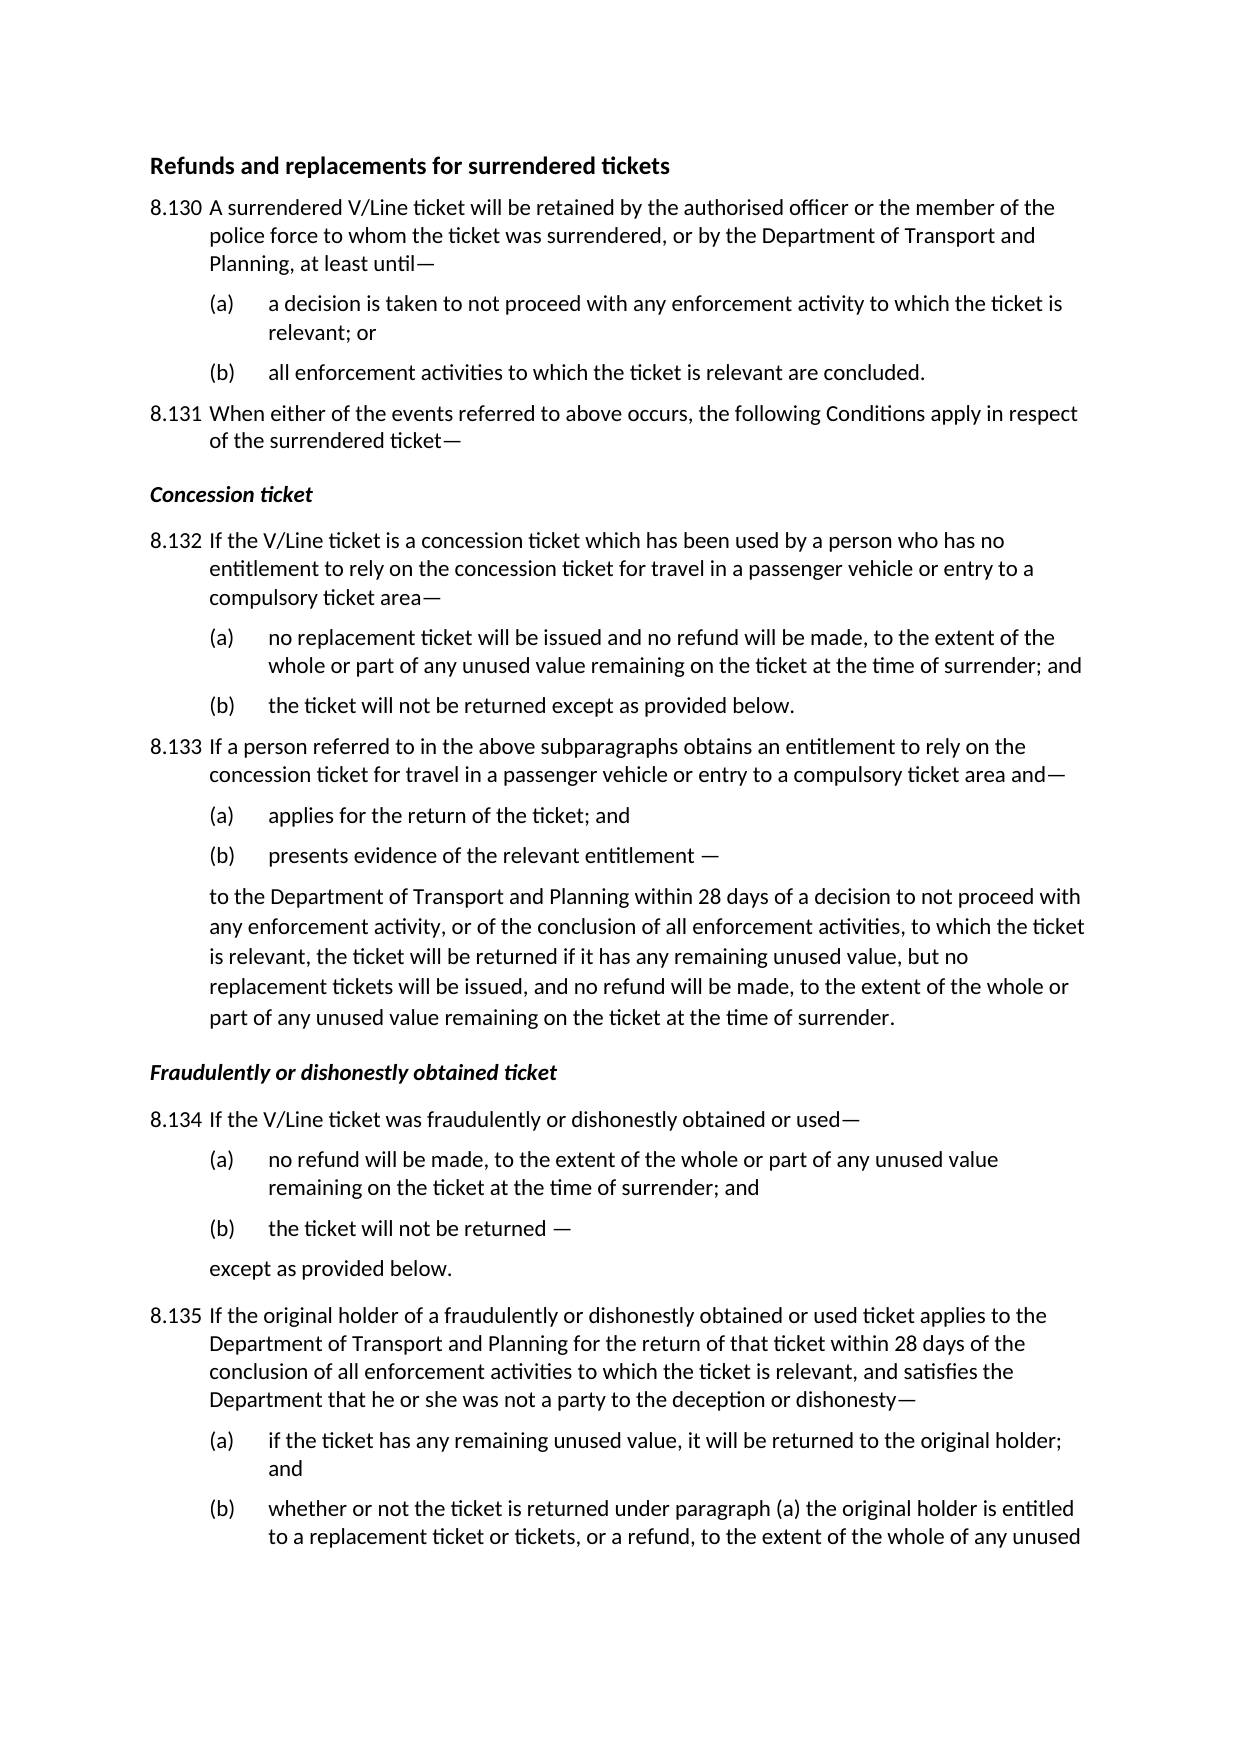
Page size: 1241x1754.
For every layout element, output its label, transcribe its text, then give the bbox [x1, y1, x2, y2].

list if the ticket has any remaining unused value, it will be returned to the original holder; and [209, 1426, 1090, 1482]
subtitle Fraudulently or dishonestly obtained ticket [150, 1058, 1090, 1086]
list When either of the events referred to above occurs, the following Conditions apply in respect of the surrendered ticket— [150, 399, 1090, 455]
list a decision is taken to not proceed with any enforcement activity to which the ticket is relevant; or [209, 289, 1090, 346]
subtitle Concession ticket [150, 480, 1090, 508]
list A surrendered V/Line ticket will be retained by the authorised officer or the member of the police force to whom the ticket was surrendered, or by the Department of Transport and Planning, at least until— [150, 193, 1090, 277]
subtitle Refunds and replacements for surrendered tickets [150, 150, 1090, 181]
list all enforcement activities to which the ticket is relevant are concluded. [209, 358, 1090, 386]
list no refund will be made, to the extent of the whole or part of any unused value remaining on the ticket at the time of surrender; and [209, 1145, 1090, 1201]
list If the V/Line ticket was fraudulently or dishonestly obtained or used— [150, 1105, 1090, 1133]
list the ticket will not be returned — [209, 1214, 1090, 1242]
text to the Department of Transport and Planning within 28 days of a decision to not proceed with any enforcement activity, or of the conclusion of all enforcement activities, to which the ticket is relevant, the ticket will be returned if it has any remaining unused value, but no replacement tickets will be issued, and no refund will be made, to the extent of the whole or part of any unused value remaining on the ticket at the time of surrender. [209, 882, 1090, 1031]
list applies for the return of the ticket; and [209, 801, 1090, 829]
text except as provided below. [150, 1254, 1090, 1282]
list no replacement ticket will be issued and no refund will be made, to the extent of the whole or part of any unused value remaining on the ticket at the time of surrender; and [209, 623, 1090, 679]
list If the V/Line ticket is a concession ticket which has been used by a person who has no entitlement to rely on the concession ticket for travel in a passenger vehicle or entry to a compulsory ticket area— [150, 527, 1090, 611]
list If a person referred to in the above subparagraphs obtains an entitlement to rely on the concession ticket for travel in a passenger vehicle or entry to a compulsory ticket area and— [150, 732, 1090, 788]
list presents evidence of the relevant entitlement — [209, 841, 1090, 869]
list If the original holder of a fraudulently or dishonestly obtained or used ticket applies to the Department of Transport and Planning for the return of that ticket within 28 days of the conclusion of all enforcement activities to which the ticket is relevant, and satisfies the Department that he or she was not a party to the deception or dishonesty— [150, 1301, 1090, 1413]
list the ticket will not be returned except as provided below. [209, 692, 1090, 720]
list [209, 1494, 1090, 1550]
